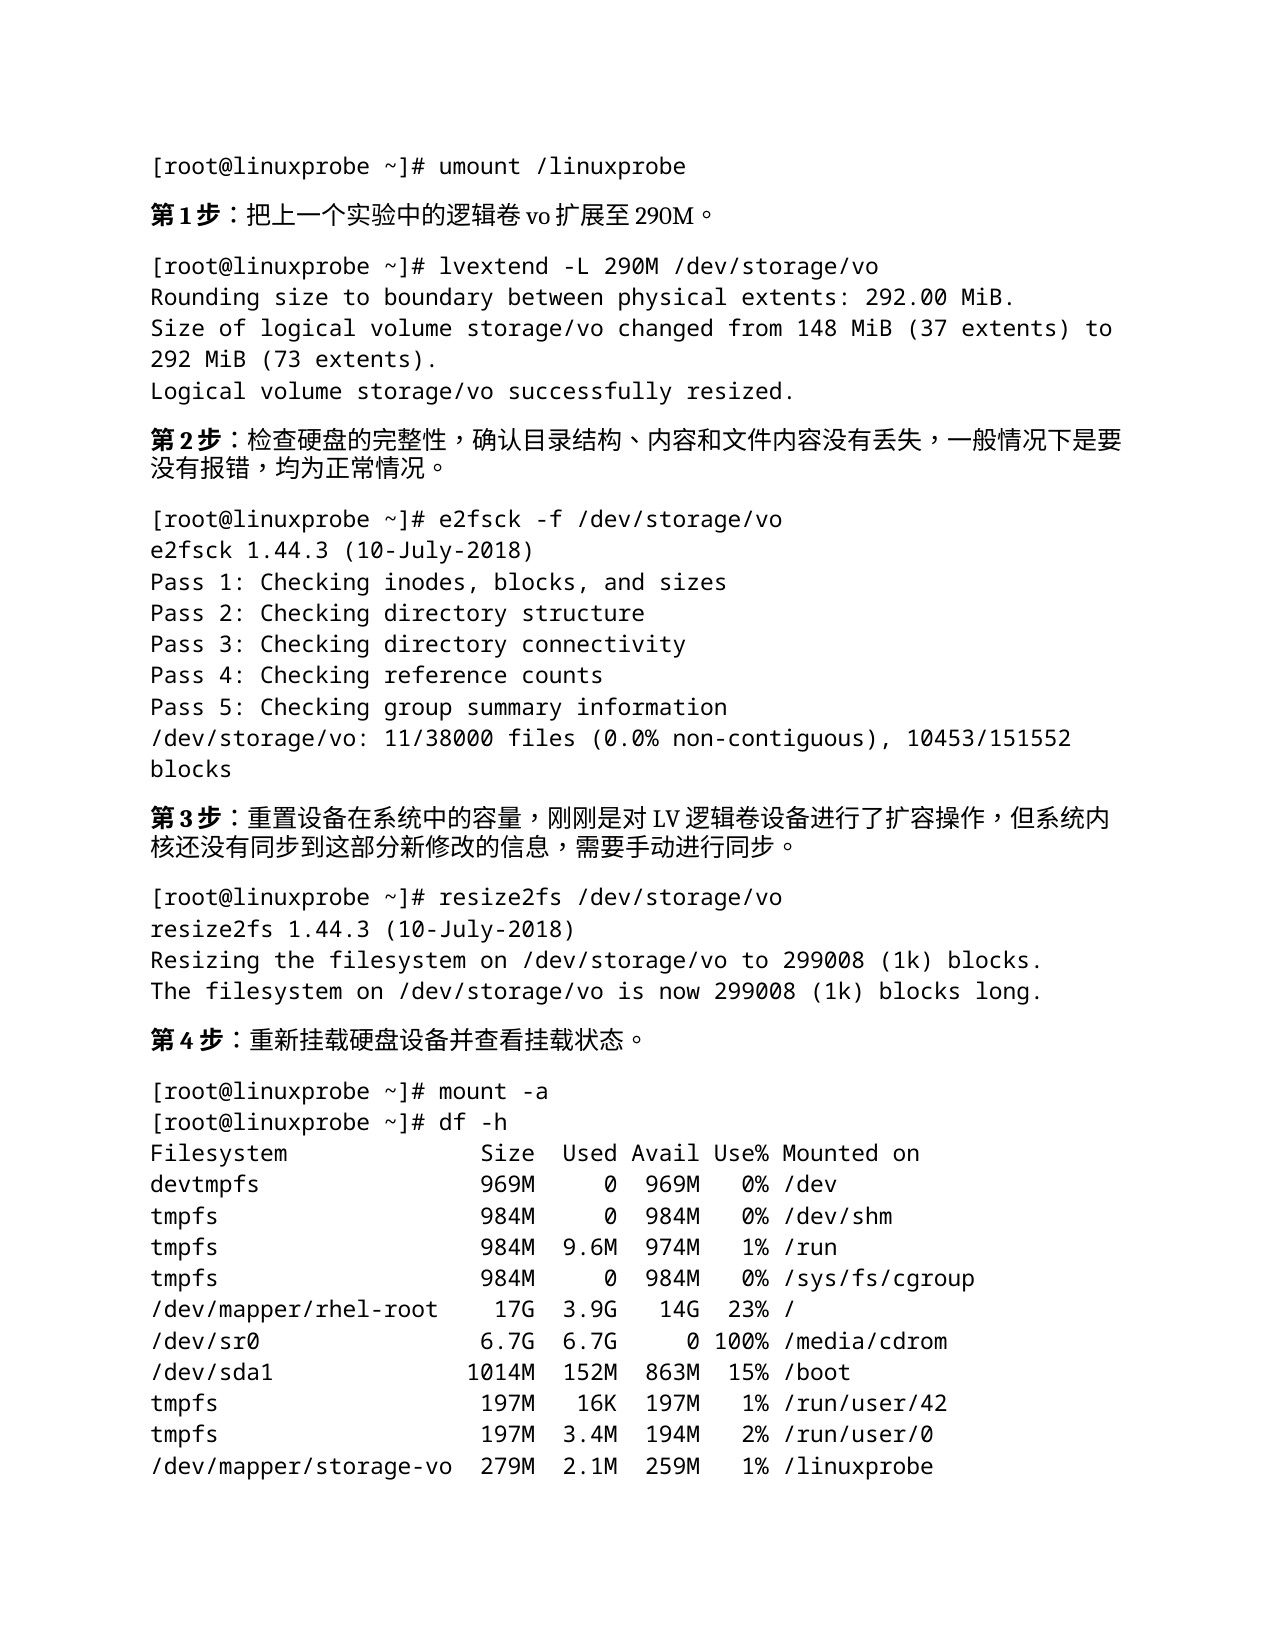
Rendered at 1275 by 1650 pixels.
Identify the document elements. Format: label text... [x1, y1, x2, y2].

text [root@linuxprobe ~]# e2fsck -f /dev/storage/vo e2fsck 1.44.3 (10-July-2018) Pass 1: Checking inodes, blocks, and sizes Pass 2: Checking directory structure Pass 3: Checking directory connectivity Pass 4: Checking reference counts Pass 5: Checking group summary information /dev/storage/vo: 11/38000 files (0.0% non-contiguous), 10453/151552 blocks [150, 503, 1125, 784]
text [root@linuxprobe ~]# resize2fs /dev/storage/vo resize2fs 1.44.3 (10-July-2018) Resizing the filesystem on /dev/storage/vo to 299008 (1k) blocks. The filesystem on /dev/storage/vo is now 299008 (1k) blocks long. [150, 881, 1125, 1006]
text 第1步：把上一个实验中的逻辑卷vo扩展至290M。 [150, 202, 1125, 231]
text [root@linuxprobe ~]# umount /linuxprobe [150, 150, 1125, 181]
text [root@linuxprobe ~]# mount -a [root@linuxprobe ~]# df -h Filesystem Size Used Avail Use% Mounted on devtmpfs 969M 0 969M 0% /dev tmpfs 984M 0 984M 0% /dev/shm tmpfs 984M 9.6M 974M 1% /run tmpfs 984M 0 984M 0% /sys/fs/cgroup /dev/mapper/rhel-root 17G 3.9G 14G 23% / /dev/sr0 6.7G 6.7G 0 100% /media/cdrom /dev/sda1 1014M 152M 863M 15% /boot tmpfs 197M 16K 197M 1% /run/user/42 tmpfs 197M 3.4M 194M 2% /run/user/0 /dev/mapper/storage-vo 279M 2.1M 259M 1% /linuxprobe [150, 1074, 1125, 1481]
text [root@linuxprobe ~]# lvextend -L 290M /dev/storage/vo Rounding size to boundary between physical extents: 292.00 MiB. Size of logical volume storage/vo changed from 148 MiB (37 extents) to 292 MiB (73 extents). Logical volume storage/vo successfully resized. [150, 249, 1125, 406]
text 第4步：重新挂载硬盘设备并查看挂载状态。 [150, 1027, 1125, 1056]
text 第3步：重置设备在系统中的容量，刚刚是对LV逻辑卷设备进行了扩容操作，但系统内核还没有同步到这部分新修改的信息，需要手动进行同步。 [150, 805, 1125, 862]
text 第2步：检查硬盘的完整性，确认目录结构、内容和文件内容没有丢失，一般情况下是要没有报错，均为正常情况。 [150, 427, 1125, 484]
